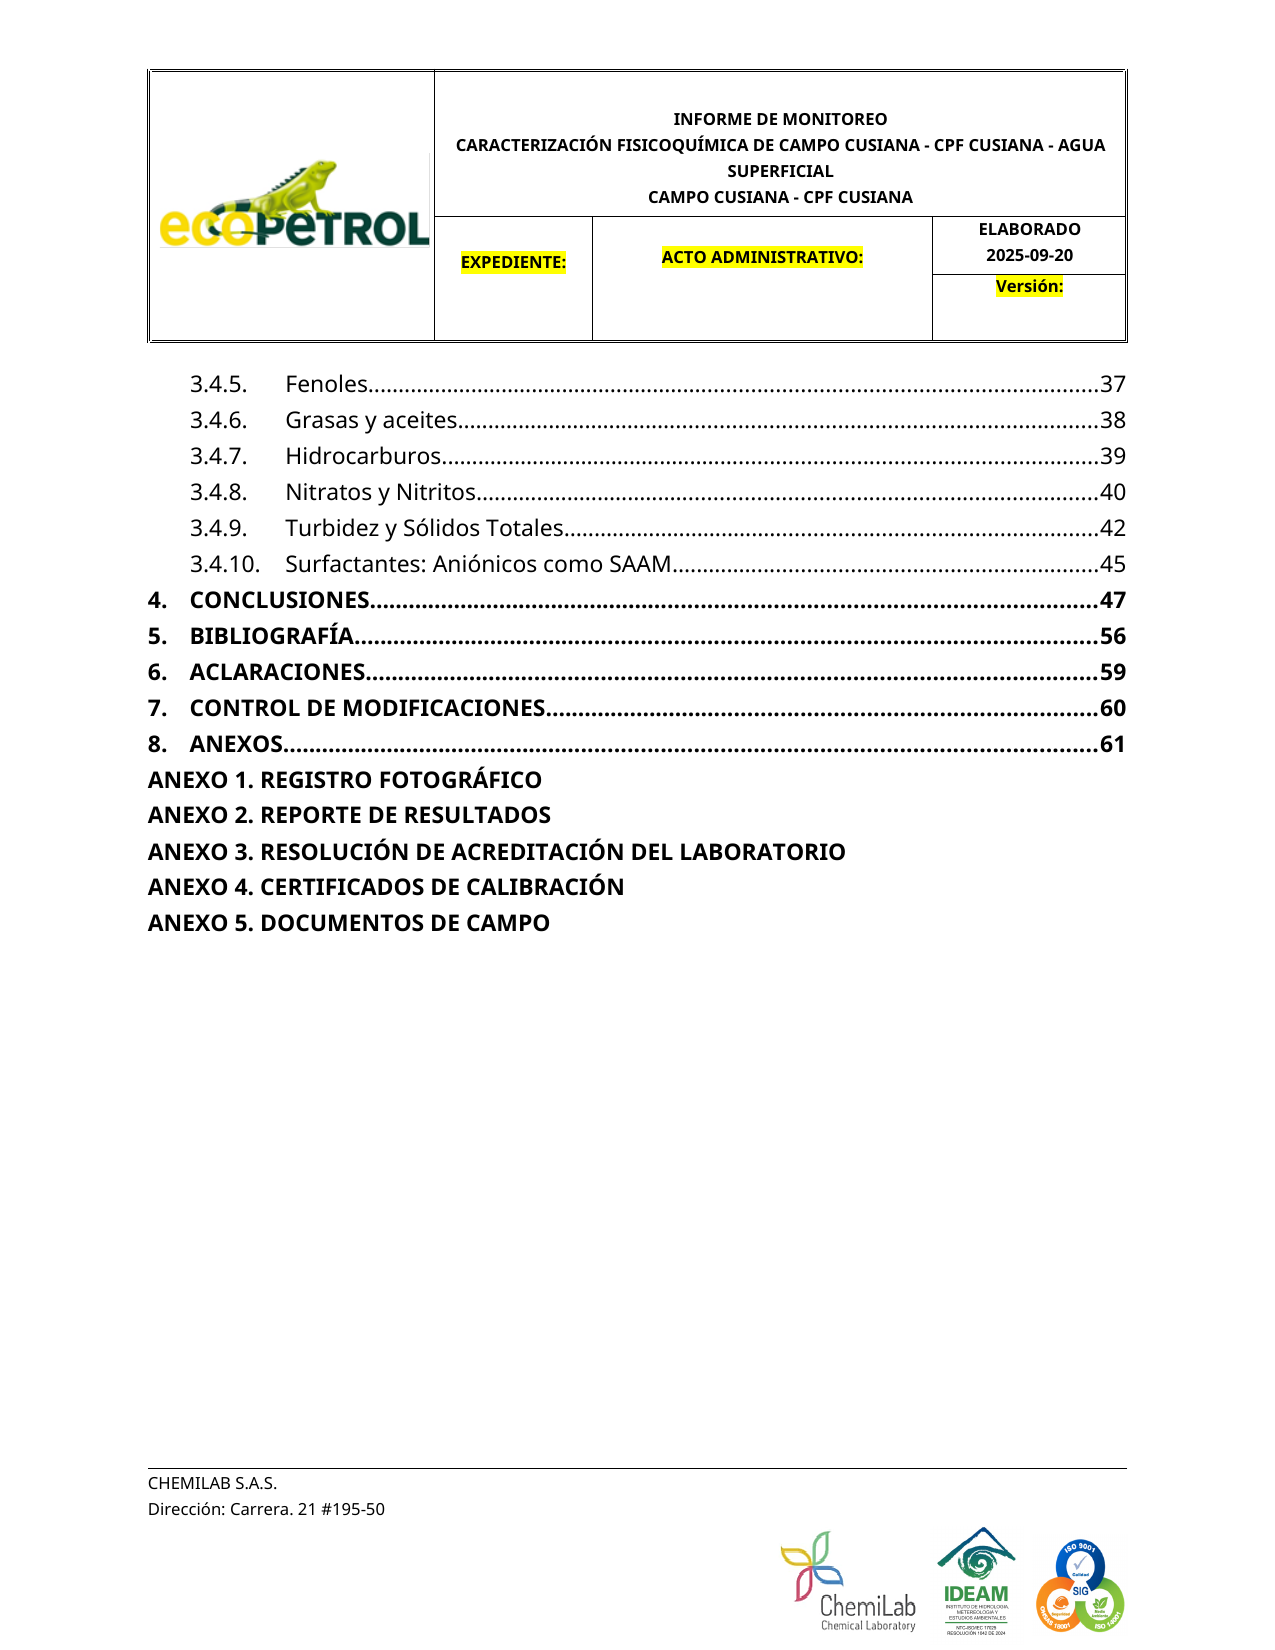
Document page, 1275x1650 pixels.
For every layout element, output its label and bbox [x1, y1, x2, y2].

picture [1032, 1534, 1128, 1636]
picture [159, 153, 432, 250]
picture [775, 1523, 1024, 1647]
